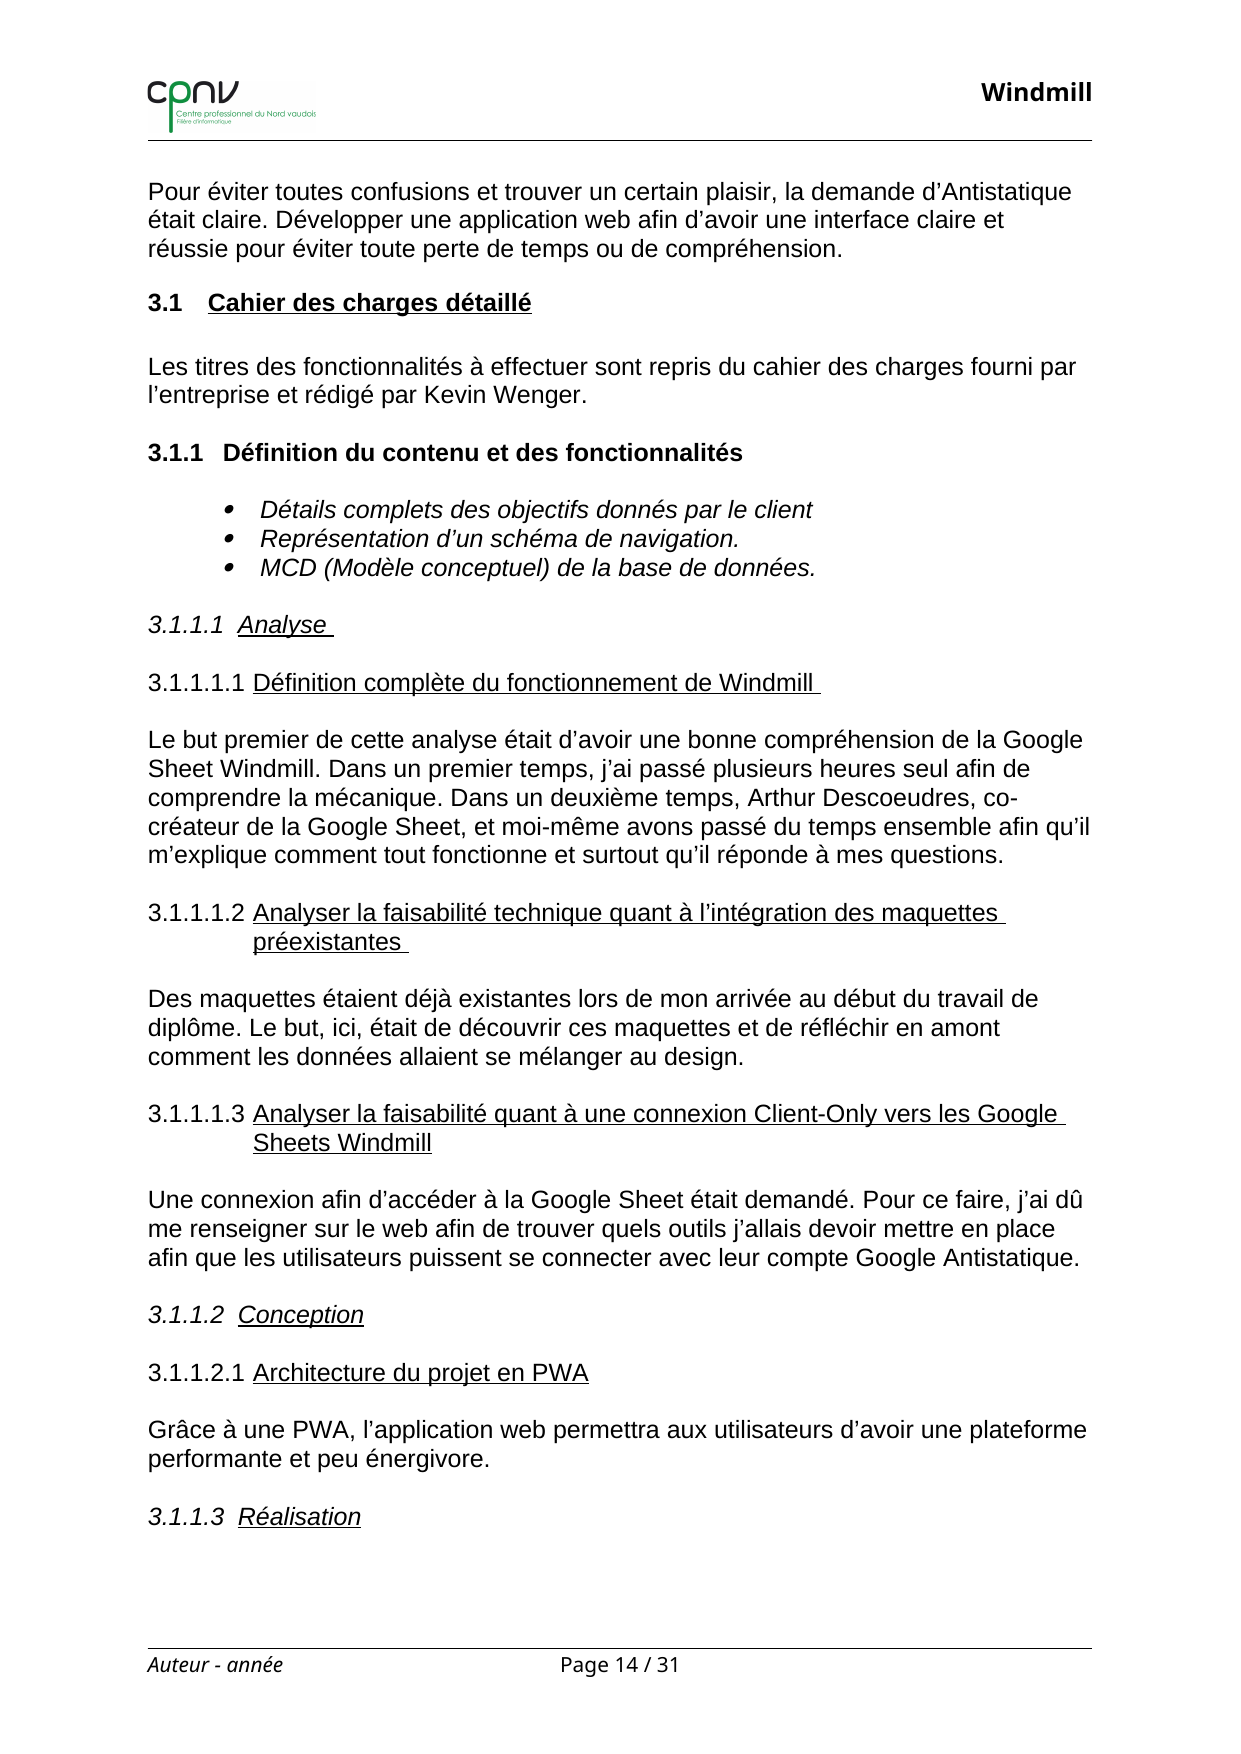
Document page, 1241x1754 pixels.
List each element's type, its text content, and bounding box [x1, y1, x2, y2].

subtitle Conception [148, 1301, 1092, 1329]
text Pour éviter toutes confusions et trouver un certain plaisir, la demande d’Antistatique était claire. Développer une application web afin d’avoir une interface claire et réussie pour éviter toute perte de temps ou de compréhension. [148, 176, 1092, 263]
text Grâce à une PWA, l’application web permettra aux utilisateurs d’avoir une plateforme performante et peu énergivore. [148, 1416, 1092, 1473]
list MCD (Modèle conceptuel) de la base de données. [222, 553, 1092, 582]
subtitle Analyser la faisabilité technique quant à l’intégration des maquettes préexistantes [148, 898, 1092, 956]
text Les titres des fonctionnalités à effectuer sont repris du cahier des charges fourni par l’entreprise et rédigé par Kevin Wenger. [148, 351, 1092, 409]
subtitle Analyser la faisabilité quant à une connexion Client-Only vers les Google Sheets Windmill [148, 1099, 1092, 1157]
list Détails complets des objectifs donnés par le client [222, 495, 1092, 524]
text Des maquettes étaient déjà existantes lors de mon arrivée au début du travail de diplôme. Le but, ici, était de découvrir ces maquettes et de réfléchir en amont comment les données allaient se mélanger au design. [148, 984, 1092, 1071]
text Une connexion afin d’accéder à la Google Sheet était demandé. Pour ce faire, j’ai dû me renseigner sur le web afin de trouver quels outils j’allais devoir mettre en place afin que les utilisateurs puissent se connecter avec leur compte Google Antistatique. [148, 1186, 1092, 1272]
subtitle Définition du contenu et des fonctionnalités [148, 438, 1092, 466]
subtitle Architecture du projet en PWA [148, 1358, 1092, 1387]
list Représentation d’un schéma de navigation. [222, 524, 1092, 553]
subtitle Analyse [148, 611, 1092, 639]
subtitle Définition complète du fonctionnement de Windmill [148, 668, 1092, 697]
picture [147, 81, 316, 133]
subtitle Réalisation [148, 1502, 1092, 1531]
subtitle Cahier des charges détaillé [148, 288, 1092, 316]
text Le but premier de cette analyse était d’avoir une bonne compréhension de la Google Sheet Windmill. Dans un premier temps, j’ai passé plusieurs heures seul afin de comprendre la mécanique. Dans un deuxième temps, Arthur Descoeudres, co-créateur de la Google Sheet, et moi-même avons passé du temps ensemble afin qu’il m’explique comment tout fonctionne et surtout qu’il réponde à mes questions. [148, 726, 1092, 869]
